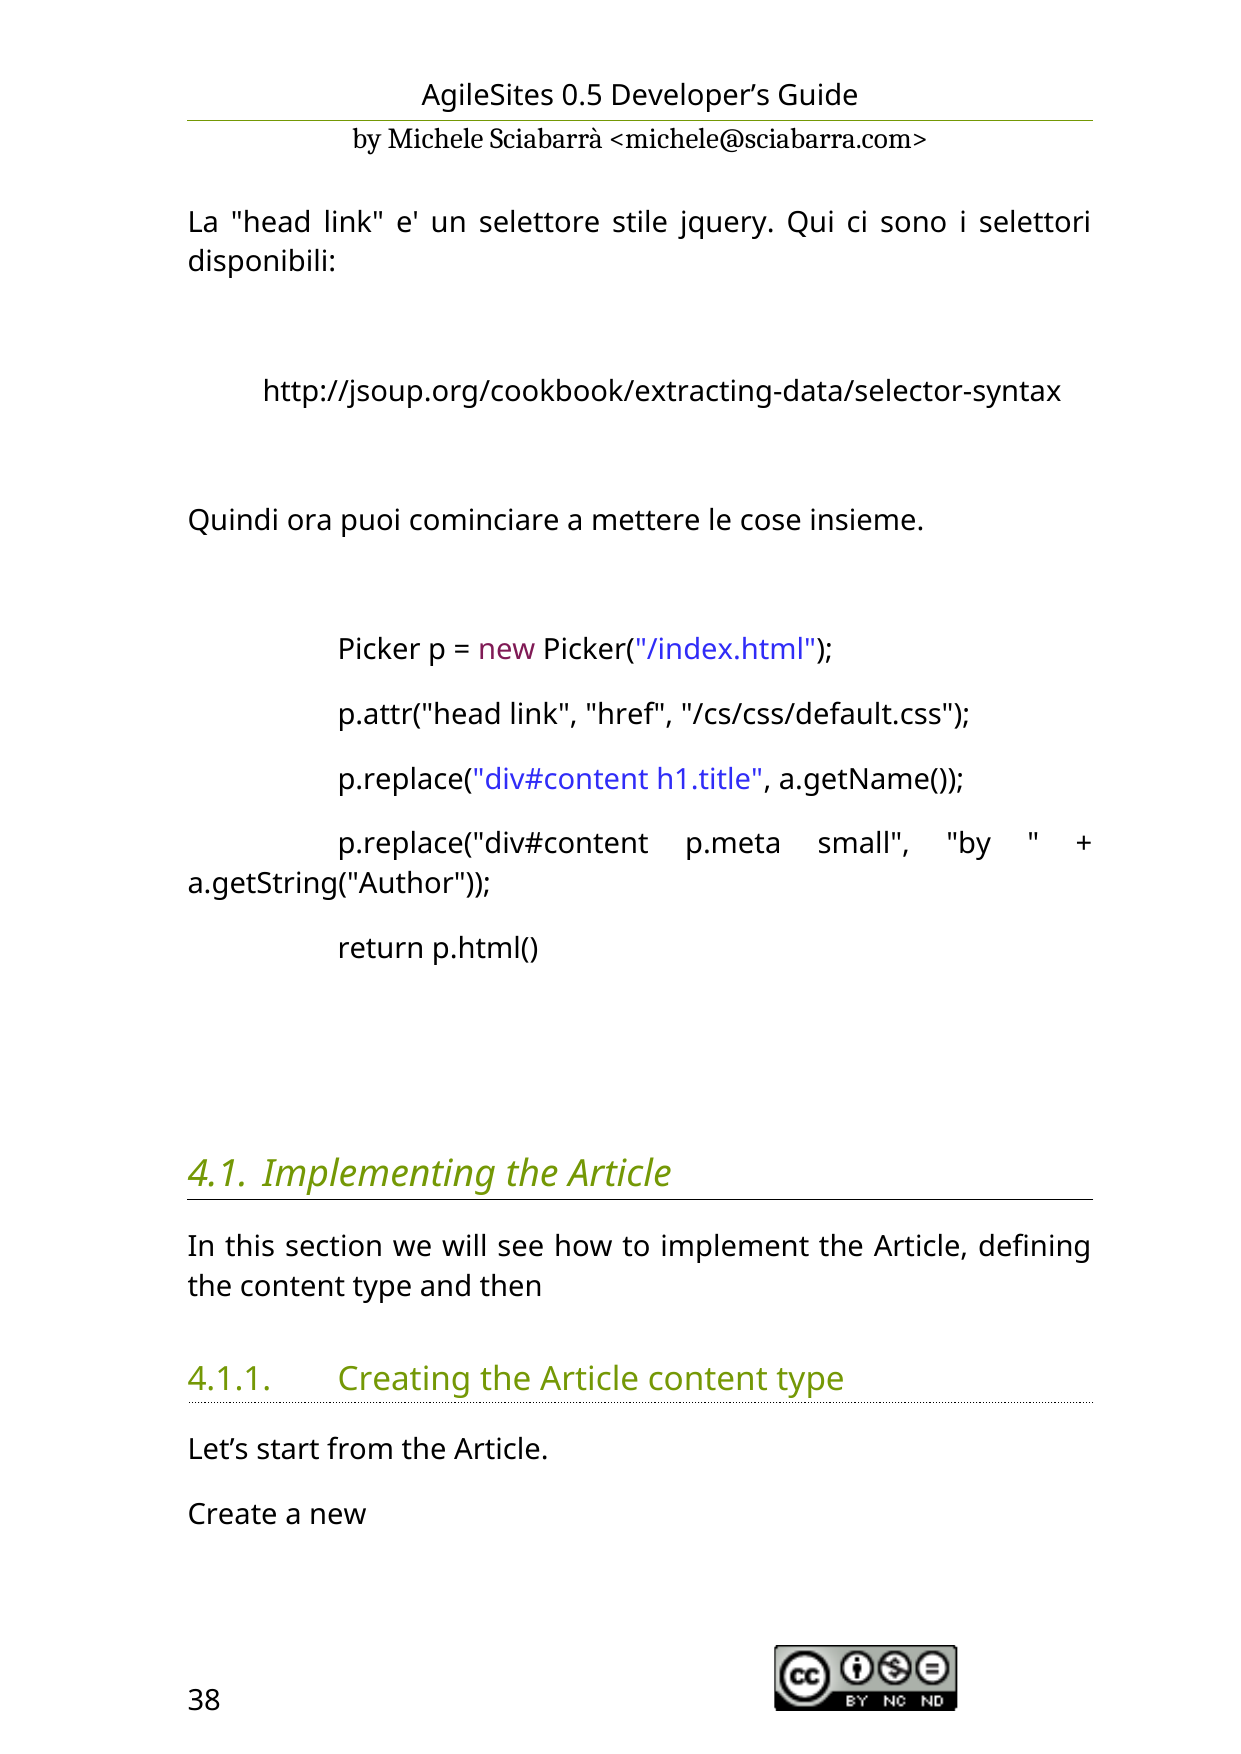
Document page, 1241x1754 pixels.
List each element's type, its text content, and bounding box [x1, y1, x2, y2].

text In this section we will see how to implement the Article, defining the content type and then [187, 1225, 1093, 1305]
text Picker p = new Picker("/index.html"); [187, 629, 1093, 668]
text p.replace("div#content p.meta small", "by " + a.getString("Author")); [187, 823, 1093, 902]
text La "head link" e' un selettore stile jquery. Qui ci sono i selettori disponibili: [187, 201, 1093, 280]
text Create a new [187, 1493, 1093, 1533]
picture [774, 1645, 958, 1711]
text Quindi ora puoi cominciare a mettere le cose insieme. [187, 499, 1093, 539]
subtitle Creating the Article content type [187, 1355, 1093, 1403]
text Let’s start from the Article. [187, 1428, 1093, 1468]
subtitle Implementing the Article [187, 1146, 1093, 1199]
text http://jsoup.org/cookbook/extracting-data/selector-syntax [187, 370, 1093, 409]
text p.replace("div#content h1.title", a.getName()); [187, 758, 1093, 798]
text p.attr("head link", "href", "/cs/css/default.css"); [187, 693, 1093, 733]
text return p.html() [187, 927, 1093, 967]
